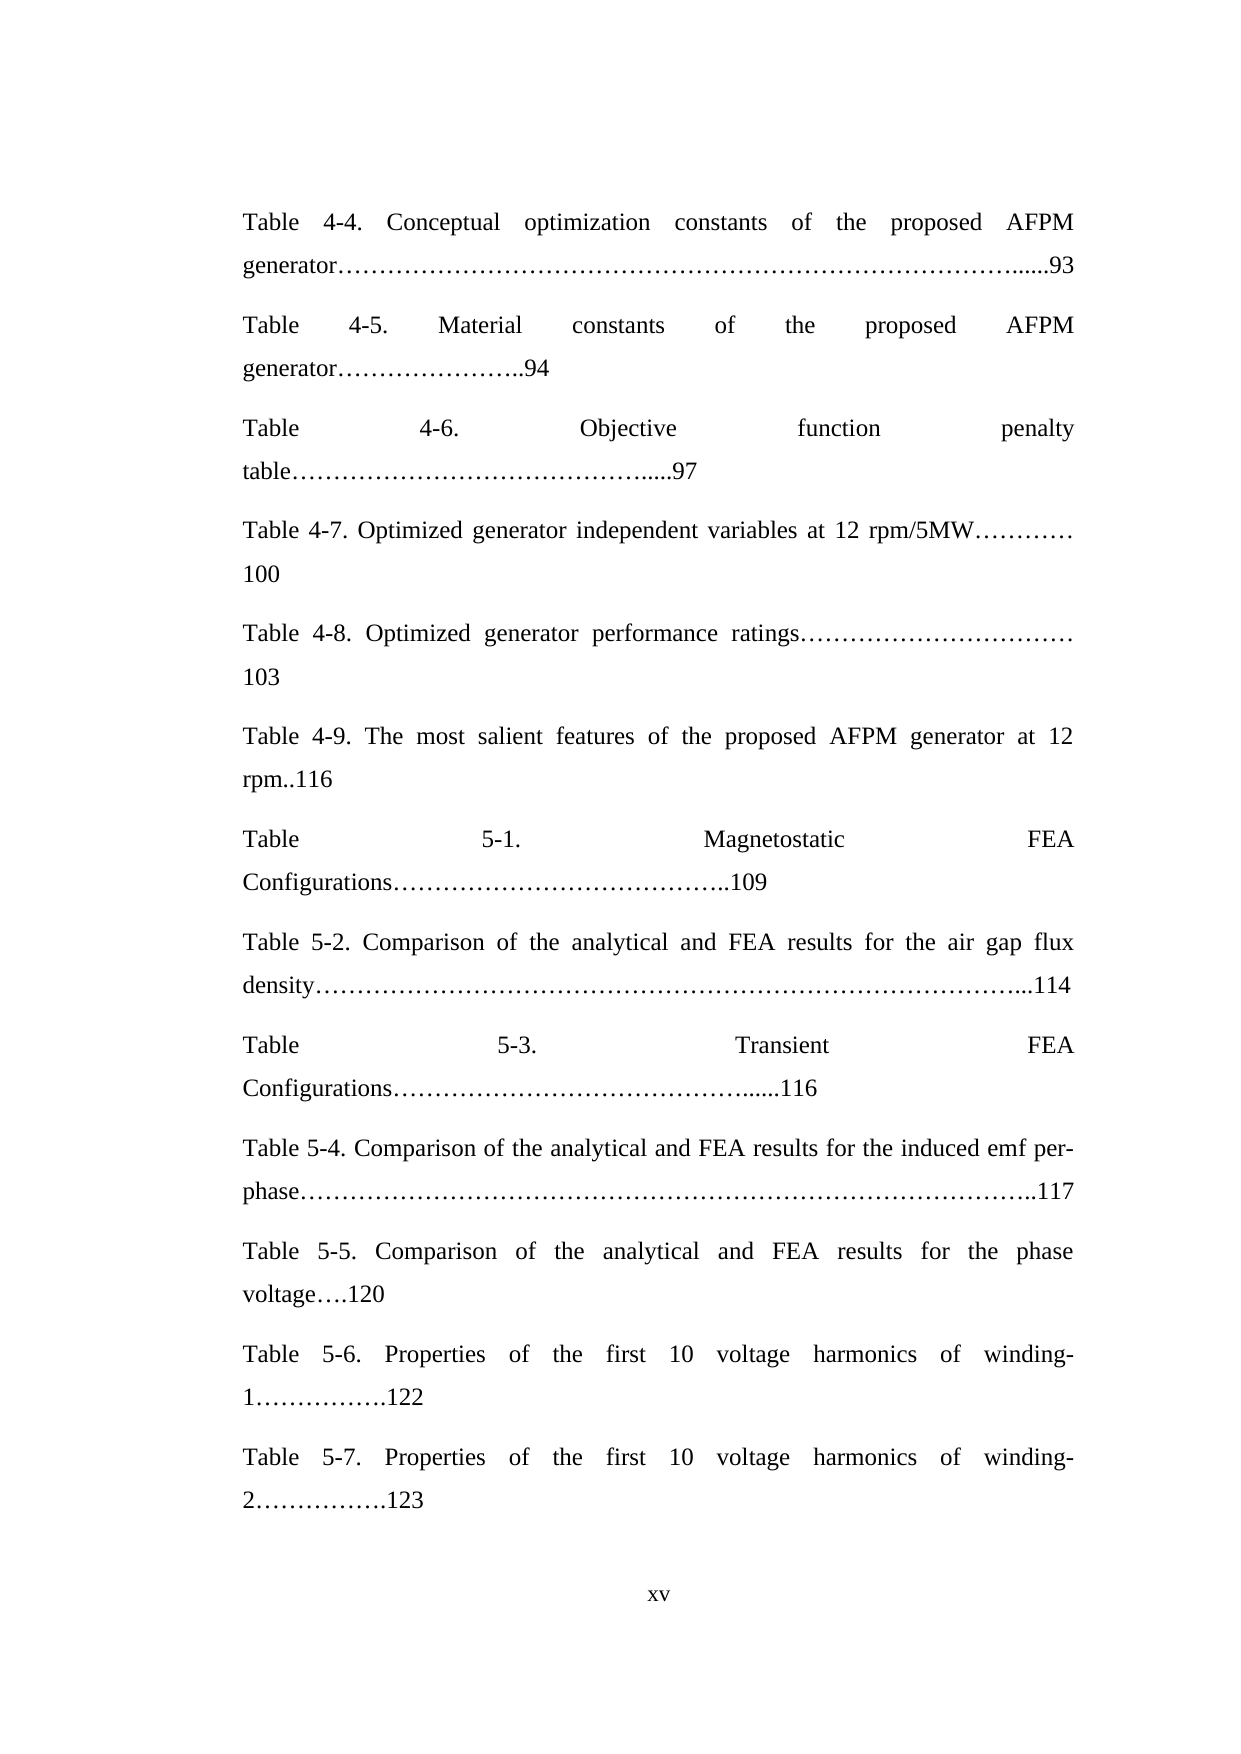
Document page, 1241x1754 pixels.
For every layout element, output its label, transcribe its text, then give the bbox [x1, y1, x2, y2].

text Table 5-2. Comparison of the analytical and FEA results for the air gap flux density…………………………………………………………………………...114 [242, 927, 1075, 999]
text Table 5-7. Properties of the first 10 voltage harmonics of winding-2…………….123 [242, 1442, 1075, 1514]
text Table 4-6. Objective function penalty table…………………………………….....97 [242, 413, 1075, 484]
text Table 4-5. Material constants of the proposed AFPM generator…………………..94 [242, 310, 1075, 382]
text Table 4-9. The most salient features of the proposed AFPM generator at 12 rpm..116 [242, 721, 1075, 793]
text Table 4-8. Optimized generator performance ratings……………………………103 [242, 618, 1075, 690]
text Table 5-1. Magnetostatic FEA Configurations…………………………………..109 [242, 824, 1075, 896]
text Table 4-7. Optimized generator independent variables at 12 rpm/5MW…………100 [242, 516, 1075, 587]
text Table 5-4. Comparison of the analytical and FEA results for the induced emf per-phase……………………………………………………………………………..117 [242, 1133, 1075, 1205]
text Table 5-5. Comparison of the analytical and FEA results for the phase voltage….120 [242, 1236, 1075, 1308]
text Table 5-3. Transient FEA Configurations……………………………………......116 [242, 1030, 1075, 1102]
text Table 5-6. Properties of the first 10 voltage harmonics of winding-1…………….122 [242, 1339, 1075, 1411]
text Table 4-4. Conceptual optimization constants of the proposed AFPM generator………………………………………………………………………......93 [242, 207, 1075, 279]
